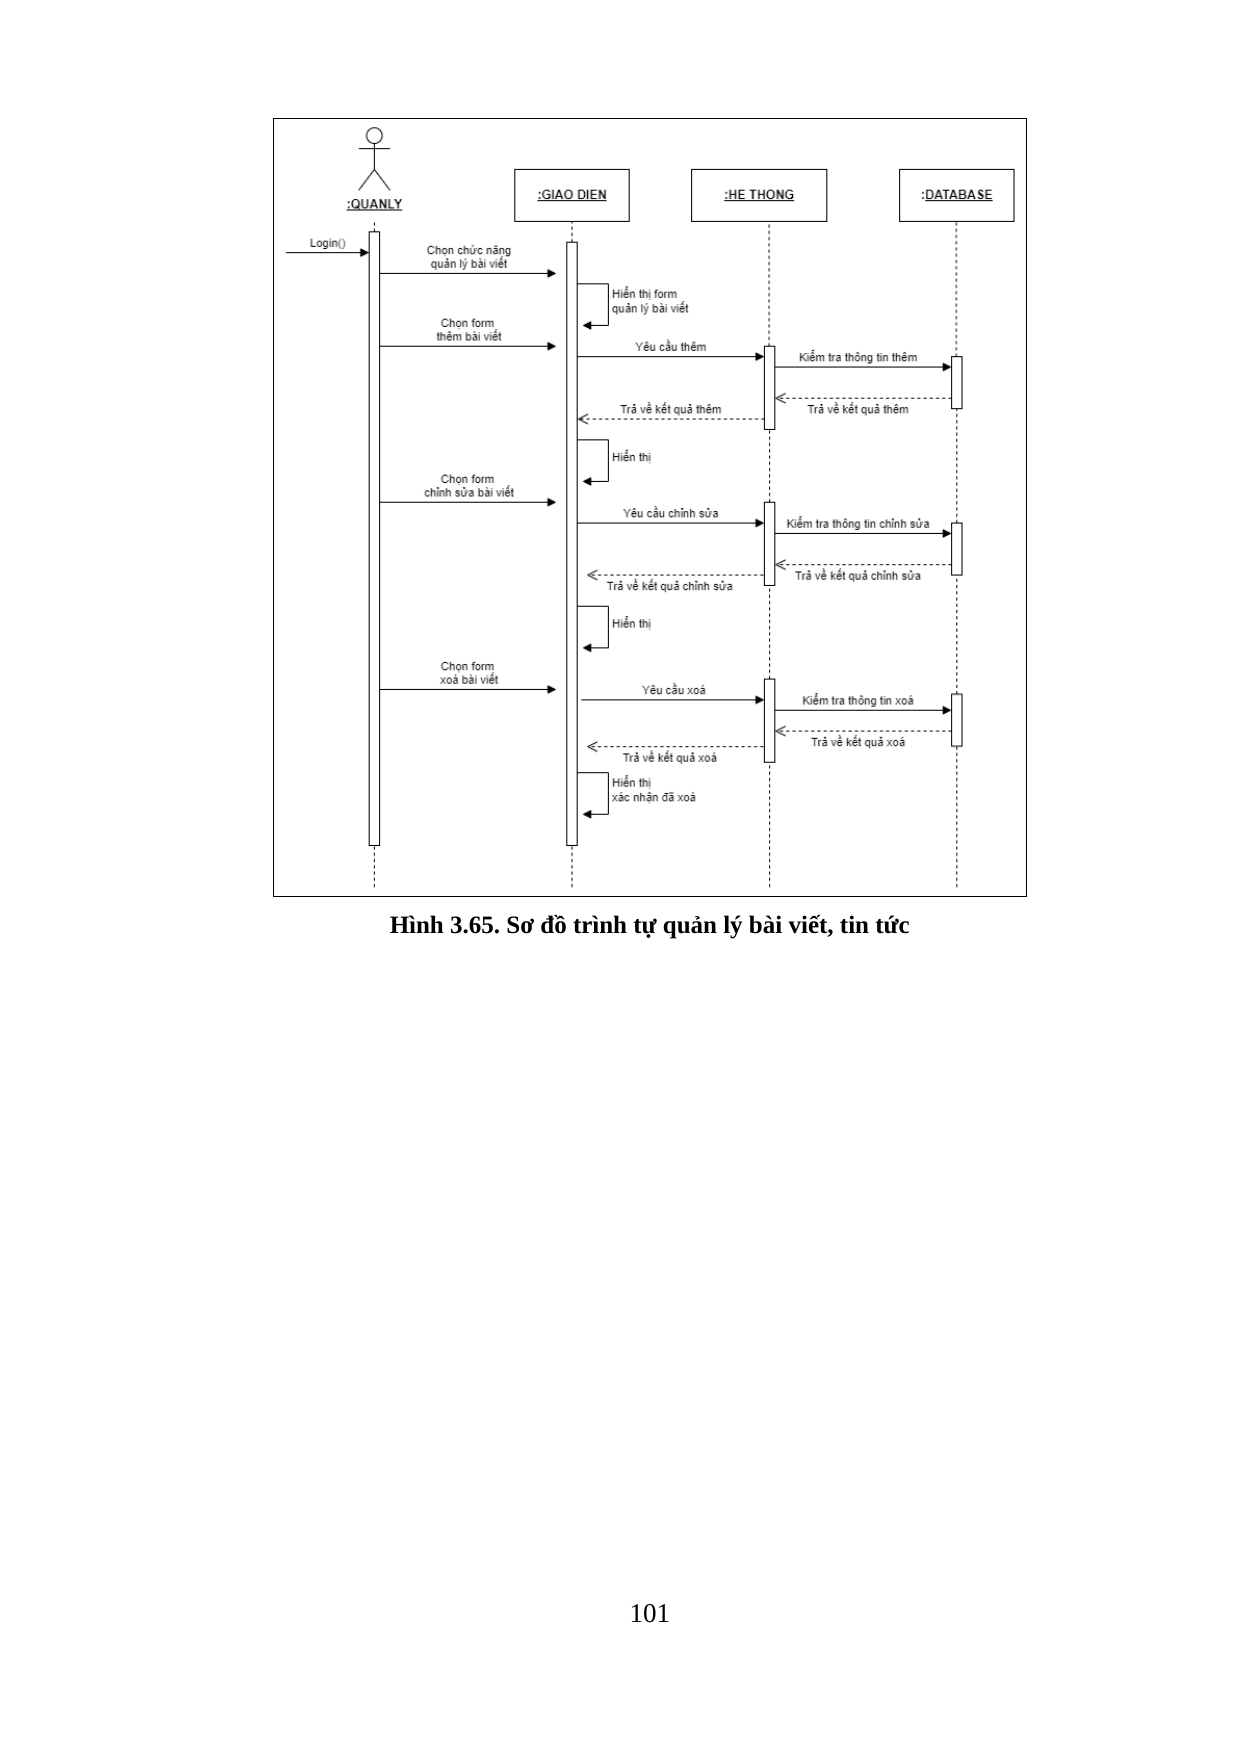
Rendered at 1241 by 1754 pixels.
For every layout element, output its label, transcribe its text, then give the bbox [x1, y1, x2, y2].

picture [274, 119, 1026, 896]
